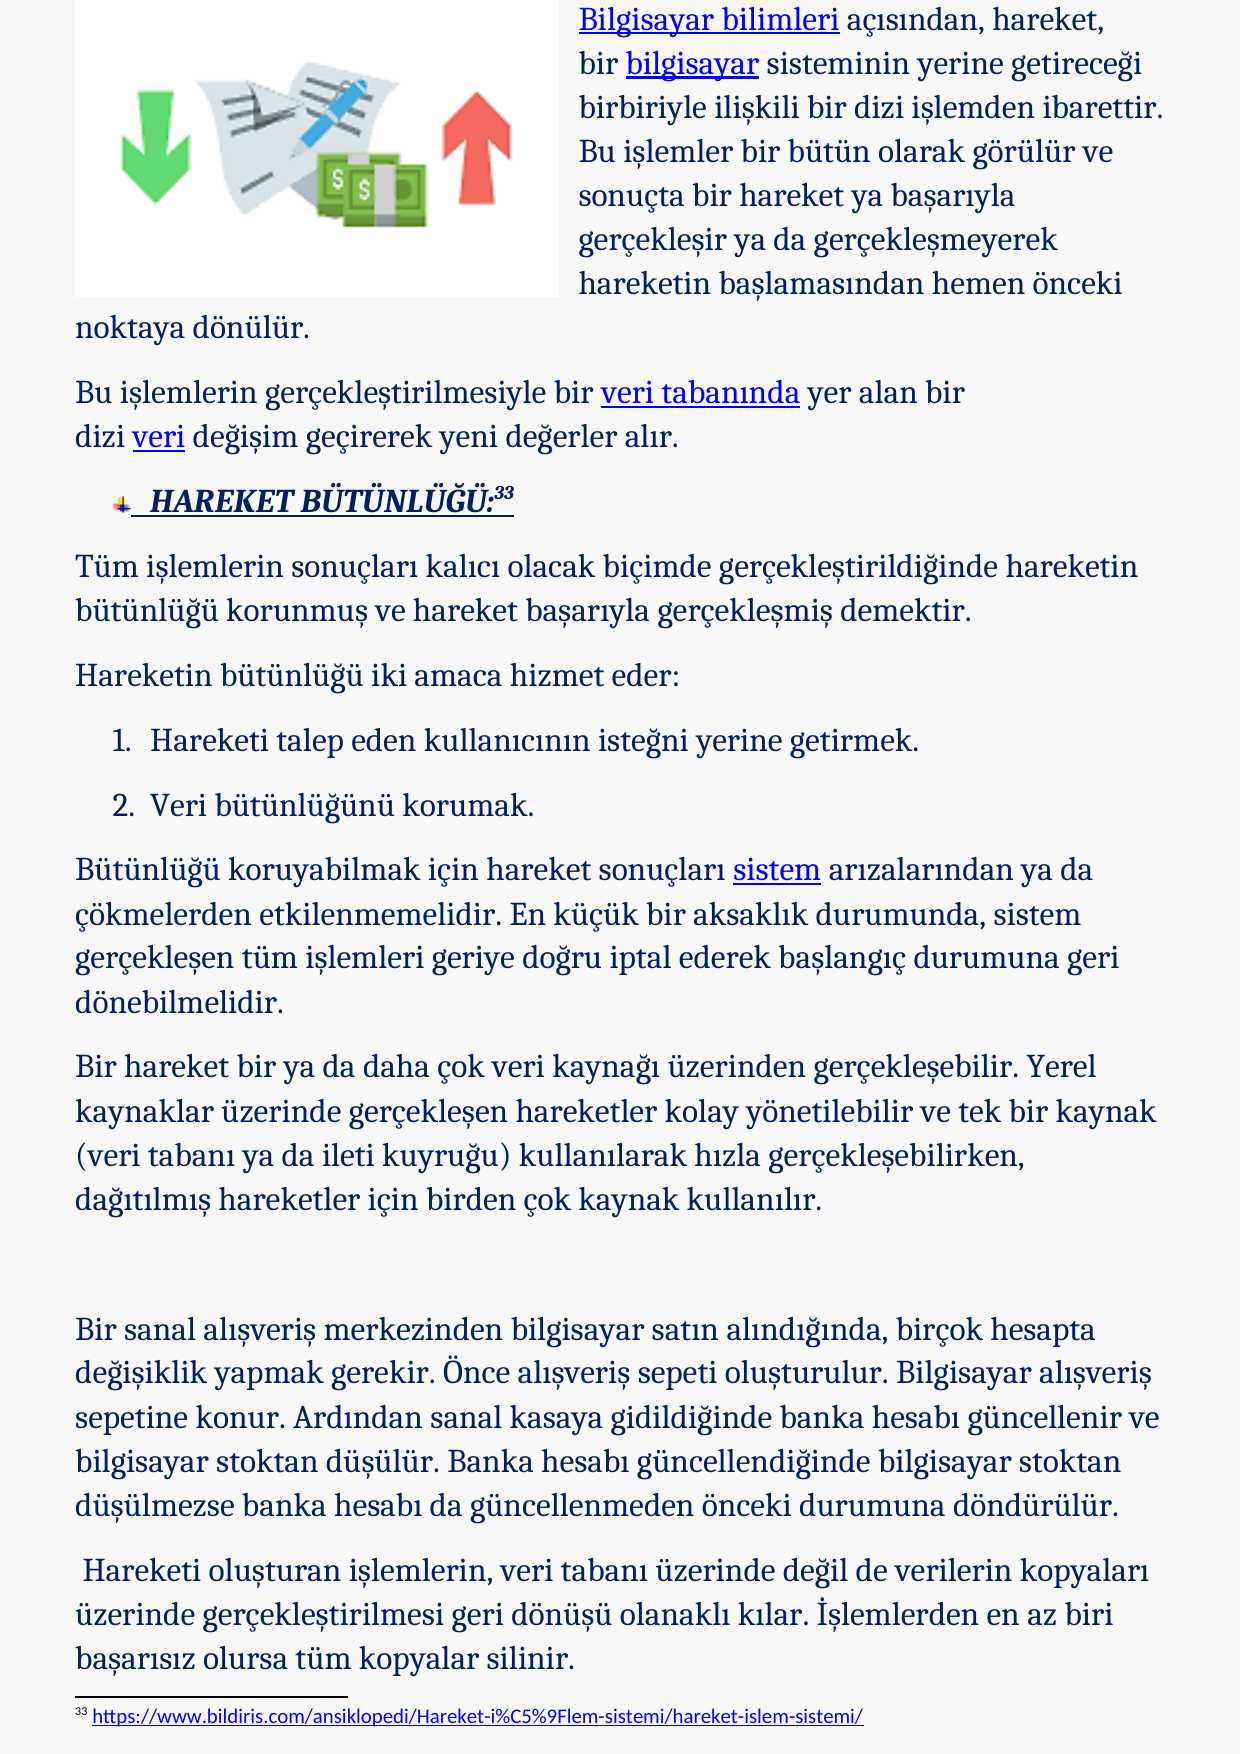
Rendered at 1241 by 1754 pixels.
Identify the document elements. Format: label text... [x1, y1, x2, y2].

list Hareketi talep eden kullanıcının isteğni yerine getirmek. [112, 721, 1165, 759]
picture [113, 495, 131, 513]
text Tüm işlemlerin sonuçları kalıcı olacak biçimde gerçekleştirildiğinde hareketin bütünlüğü korunmuş ve hareket başarıyla gerçekleşmiş demektir. [75, 547, 1165, 629]
list Veri bütünlüğünü korumak. [112, 786, 1165, 824]
text Hareketi oluşturan işlemlerin, veri tabanı üzerinde değil de verilerin kopyaları üzerinde gerçekleştirilmesi geri dönüşü olanaklı kılar. İşlemlerden en az biri başarısız olursa tüm kopyalar silinir. [75, 1551, 1165, 1677]
text Hareketin bütünlüğü iki amaca hizmet eder: [75, 656, 1165, 694]
list HAREKET BÜTÜNLÜĞÜ: [112, 482, 1165, 521]
text Bir sanal alışveriş merkezinden bilgisayar satın alındığında, birçok hesapta değişiklik yapmak gerekir. Önce alışveriş sepeti oluşturulur. Bilgisayar alışveriş sepetine konur. Ardından sanal kasaya gidildiğinde banka hesabı güncellenir ve bilgisayar stoktan düşülür. Banka hesabı güncellendiğinde bilgisayar stoktan düşülmezse banka hesabı da güncellenmeden önceki durumuna döndürülür. [75, 1310, 1165, 1524]
text Bütünlüğü koruyabilmak için hareket sonuçları sistem arızalarından ya da çökmelerden etkilenmemelidir. En küçük bir aksaklık durumunda, sistem gerçekleşen tüm işlemleri geriye doğru iptal ederek başlangıç durumuna geri dönebilmelidir. [75, 851, 1165, 1021]
text Bu işlemlerin gerçekleştirilmesiyle bir veri tabanında yer alan bir dizi veri değişim geçirerek yeni değerler alır. [75, 373, 1165, 456]
picture [75, 0, 559, 297]
text Bir hareket bir ya da daha çok veri kaynağı üzerinden gerçekleşebilir. Yerel kaynaklar üzerinde gerçekleşen hareketler kolay yönetilebilir ve tek bir kaynak (veri tabanı ya da ileti kuyruğu) kullanılarak hızla gerçekleşebilirken, dağıtılmış hareketler için birden çok kaynak kullanılır. [75, 1048, 1165, 1218]
